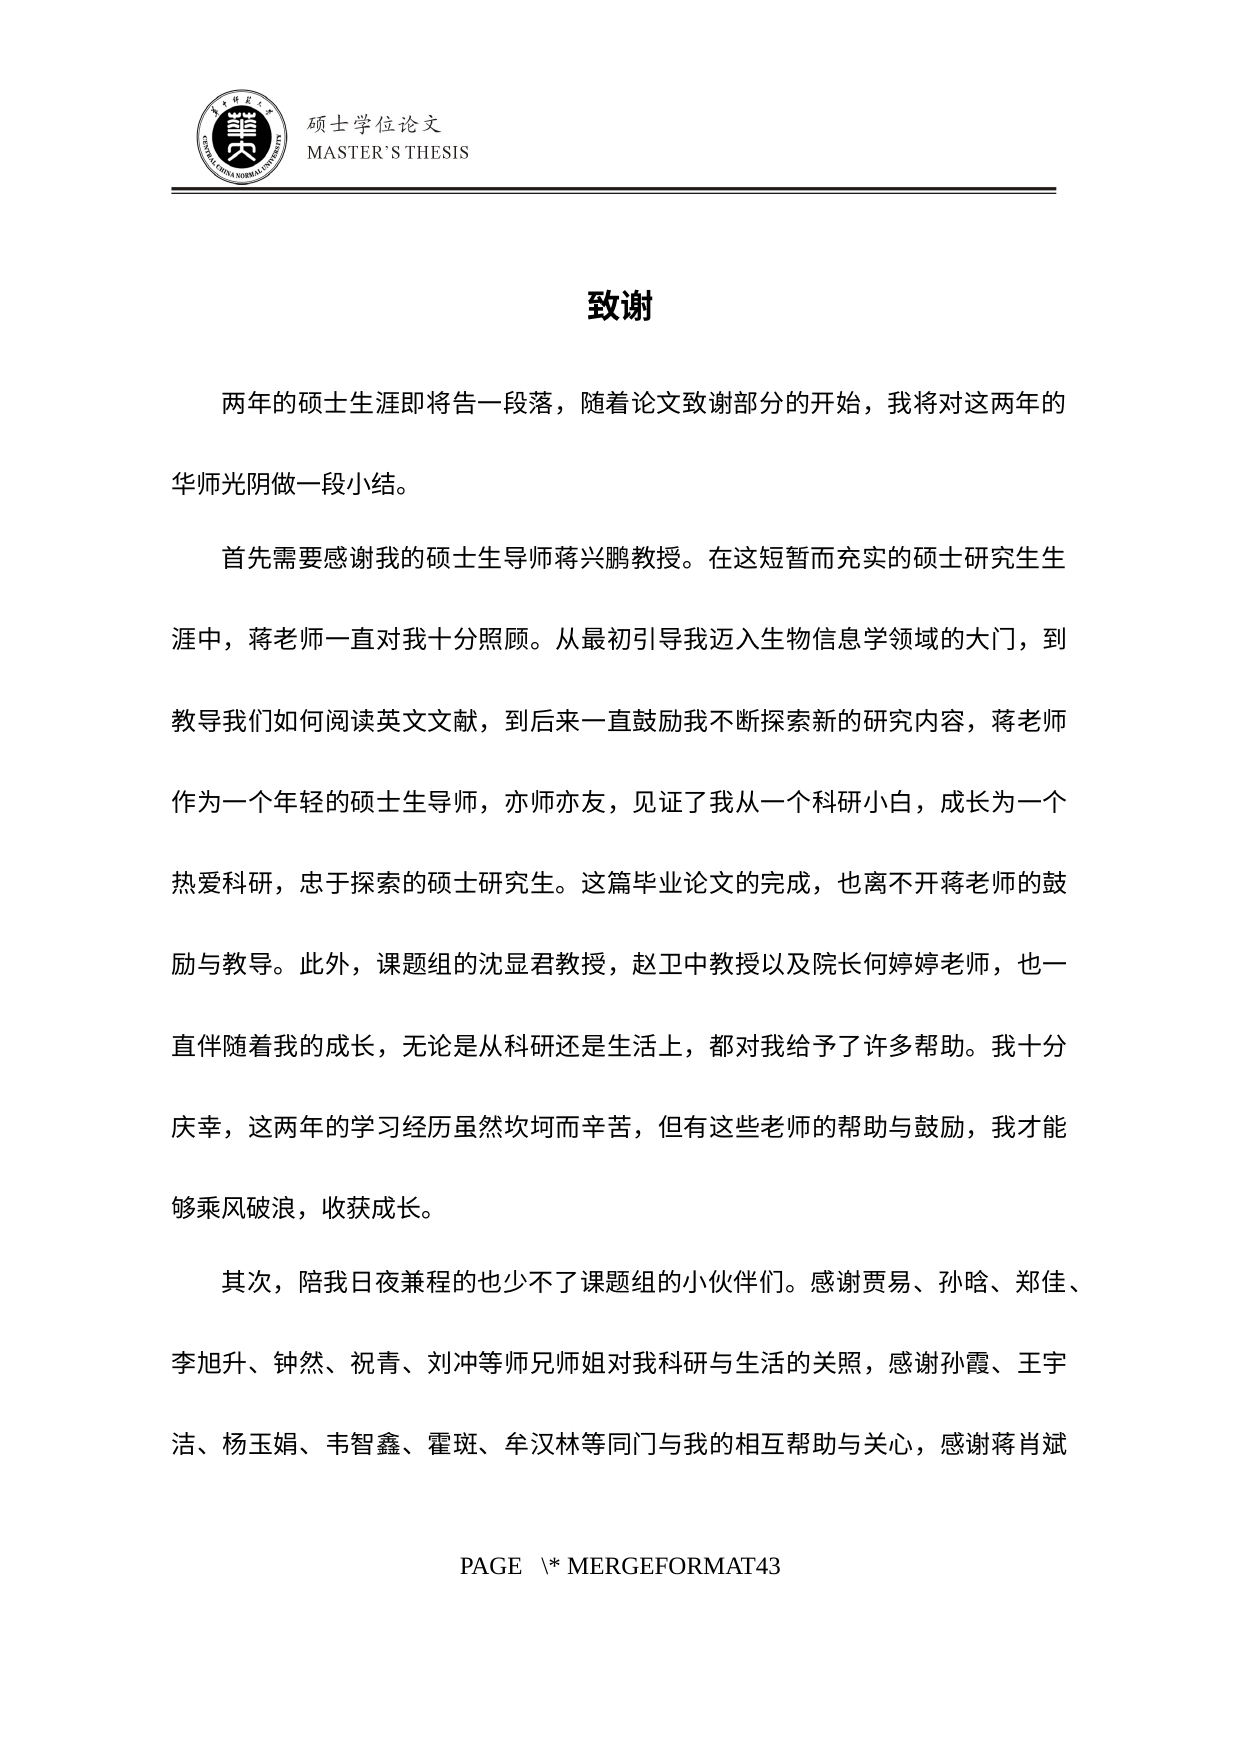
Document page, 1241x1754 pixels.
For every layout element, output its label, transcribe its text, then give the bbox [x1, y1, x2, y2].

picture [171, 88, 1057, 194]
text 首先需要感谢我的硕士生导师蒋兴鹏教授。在这短暂而充实的硕士研究生生涯中，蒋老师一直对我十分照顾。从最初引导我迈入生物信息学领域的大门，到教导我们如何阅读英文文献，到后来一直鼓励我不断探索新的研究内容，蒋老师作为一个年轻的硕士生导师，亦师亦友，见证了我从一个科研小白，成长为一个热爱科研，忠于探索的硕士研究生。这篇毕业论文的完成，也离不开蒋老师的鼓励与教导。此外，课题组的沈显君教授，赵卫中教授以及院长何婷婷老师，也一直伴随着我的成长，无论是从科研还是生活上，都对我给予了许多帮助。我十分庆幸，这两年的学习经历虽然坎坷而辛苦，但有这些老师的帮助与鼓励，我才能够乘风破浪，收获成长。 [171, 524, 1069, 1239]
subtitle 致谢 [171, 271, 1069, 336]
text 两年的硕士生涯即将告一段落，随着论文致谢部分的开始，我将对这两年的华师光阴做一段小结。 [171, 369, 1069, 515]
